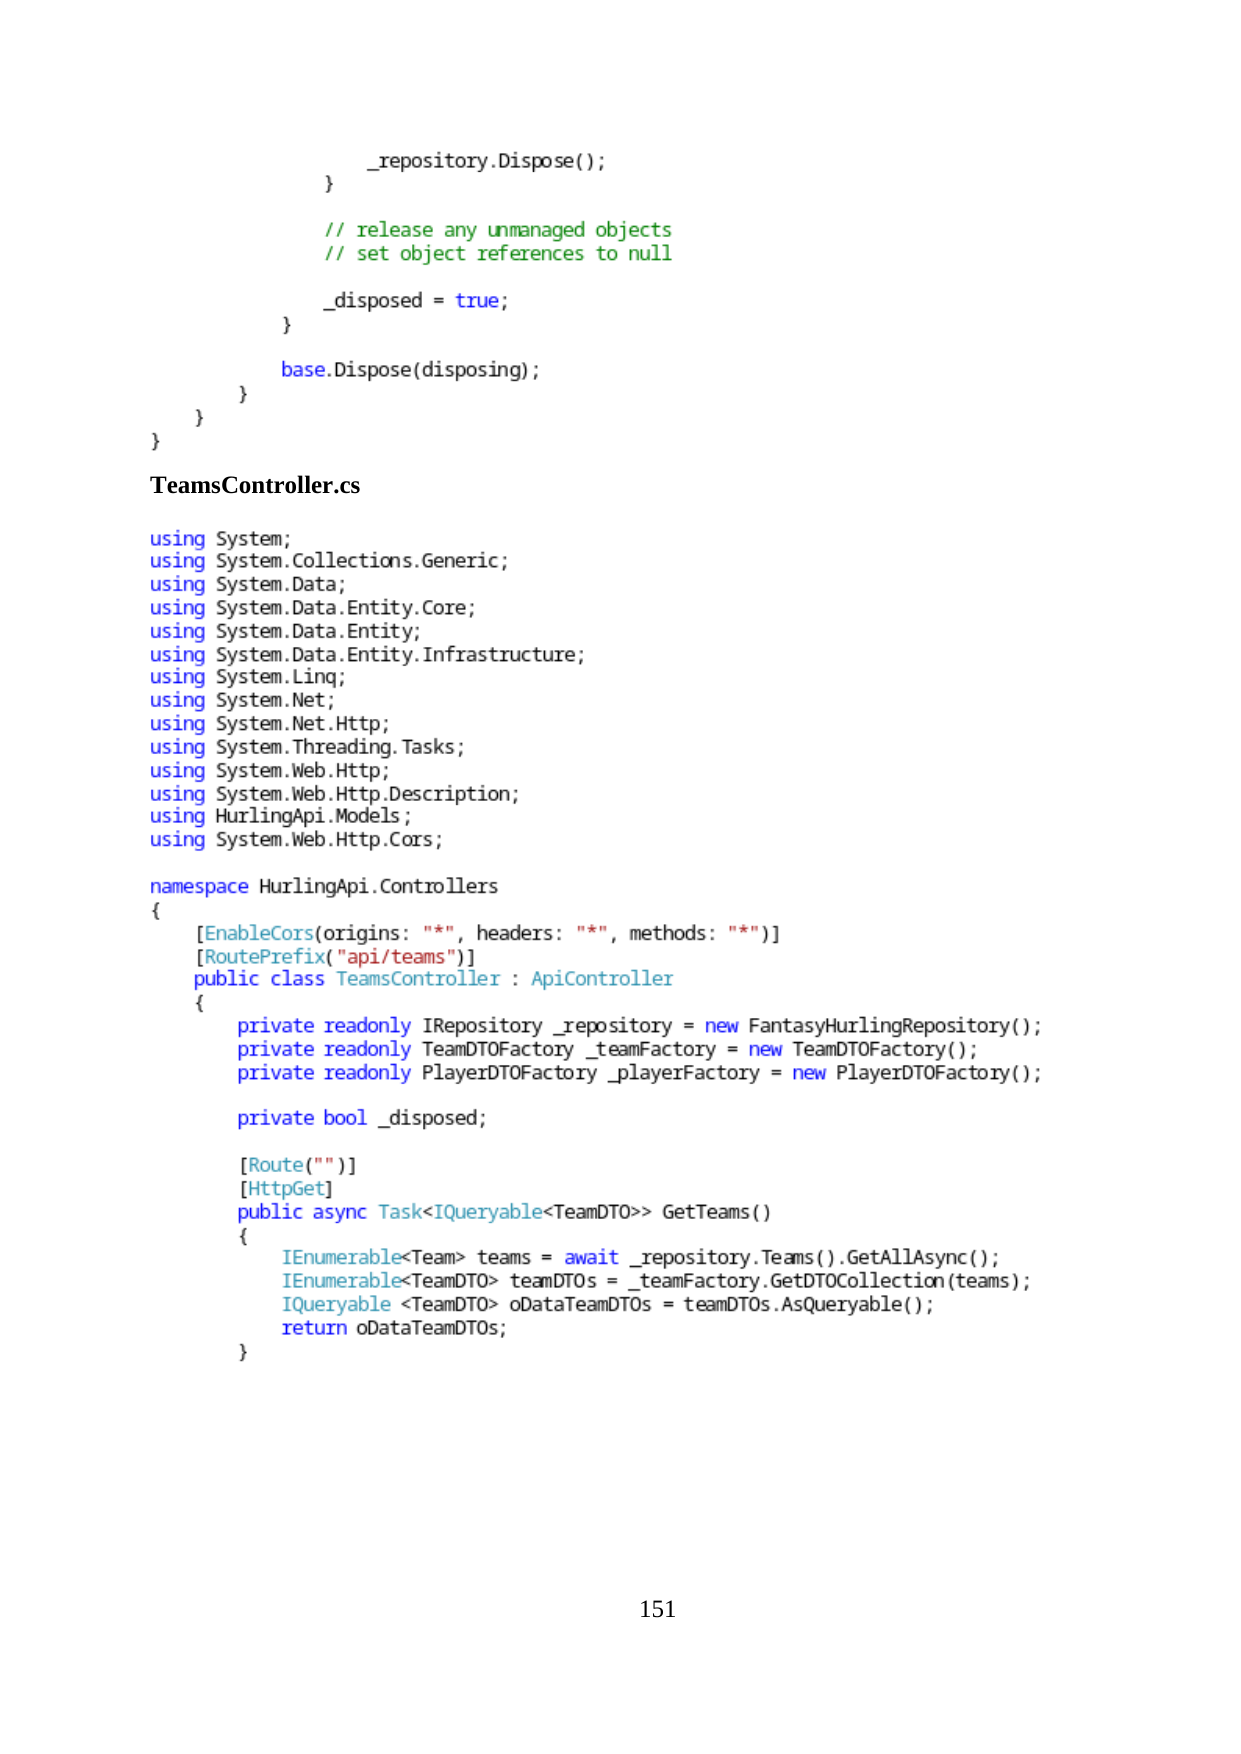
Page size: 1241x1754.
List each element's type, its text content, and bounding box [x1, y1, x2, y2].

subtitle TeamsController.cs [150, 470, 1090, 499]
